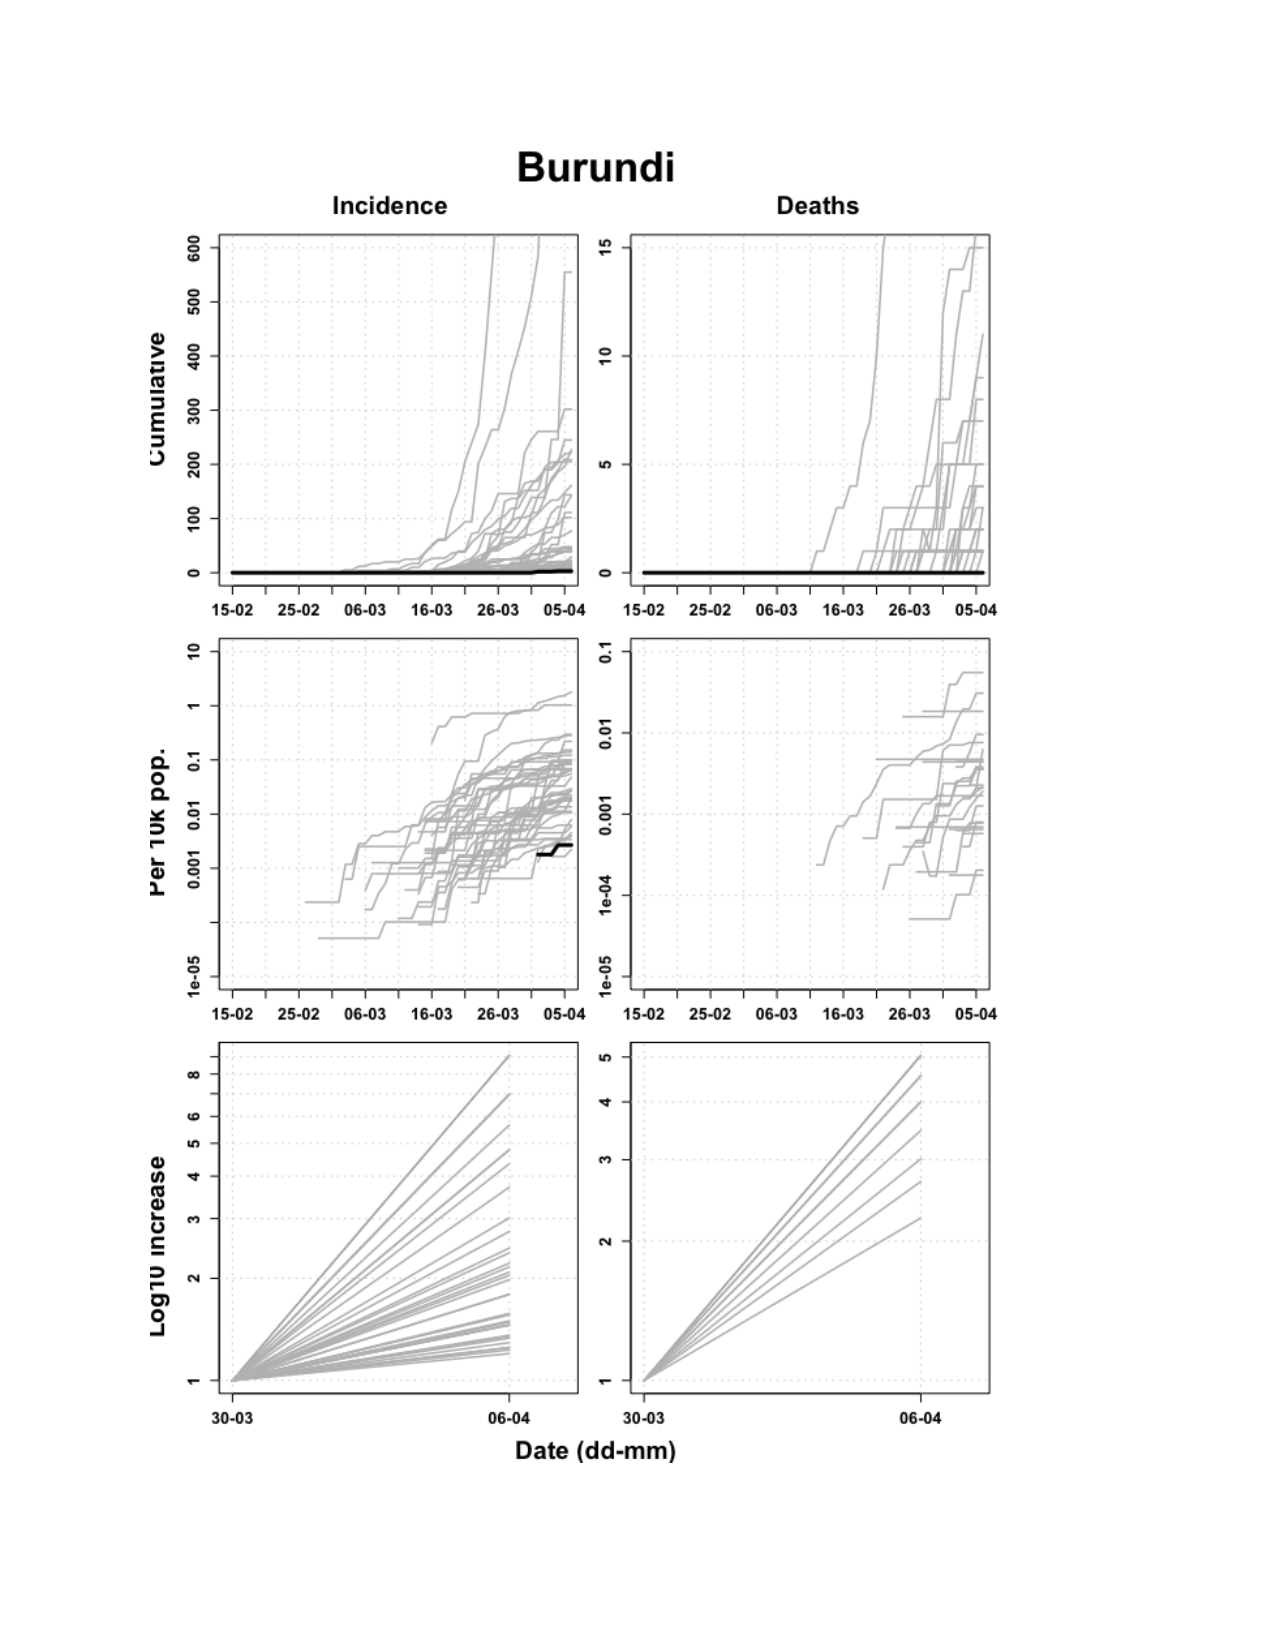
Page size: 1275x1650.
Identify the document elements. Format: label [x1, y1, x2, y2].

picture [150, 150, 1025, 1463]
